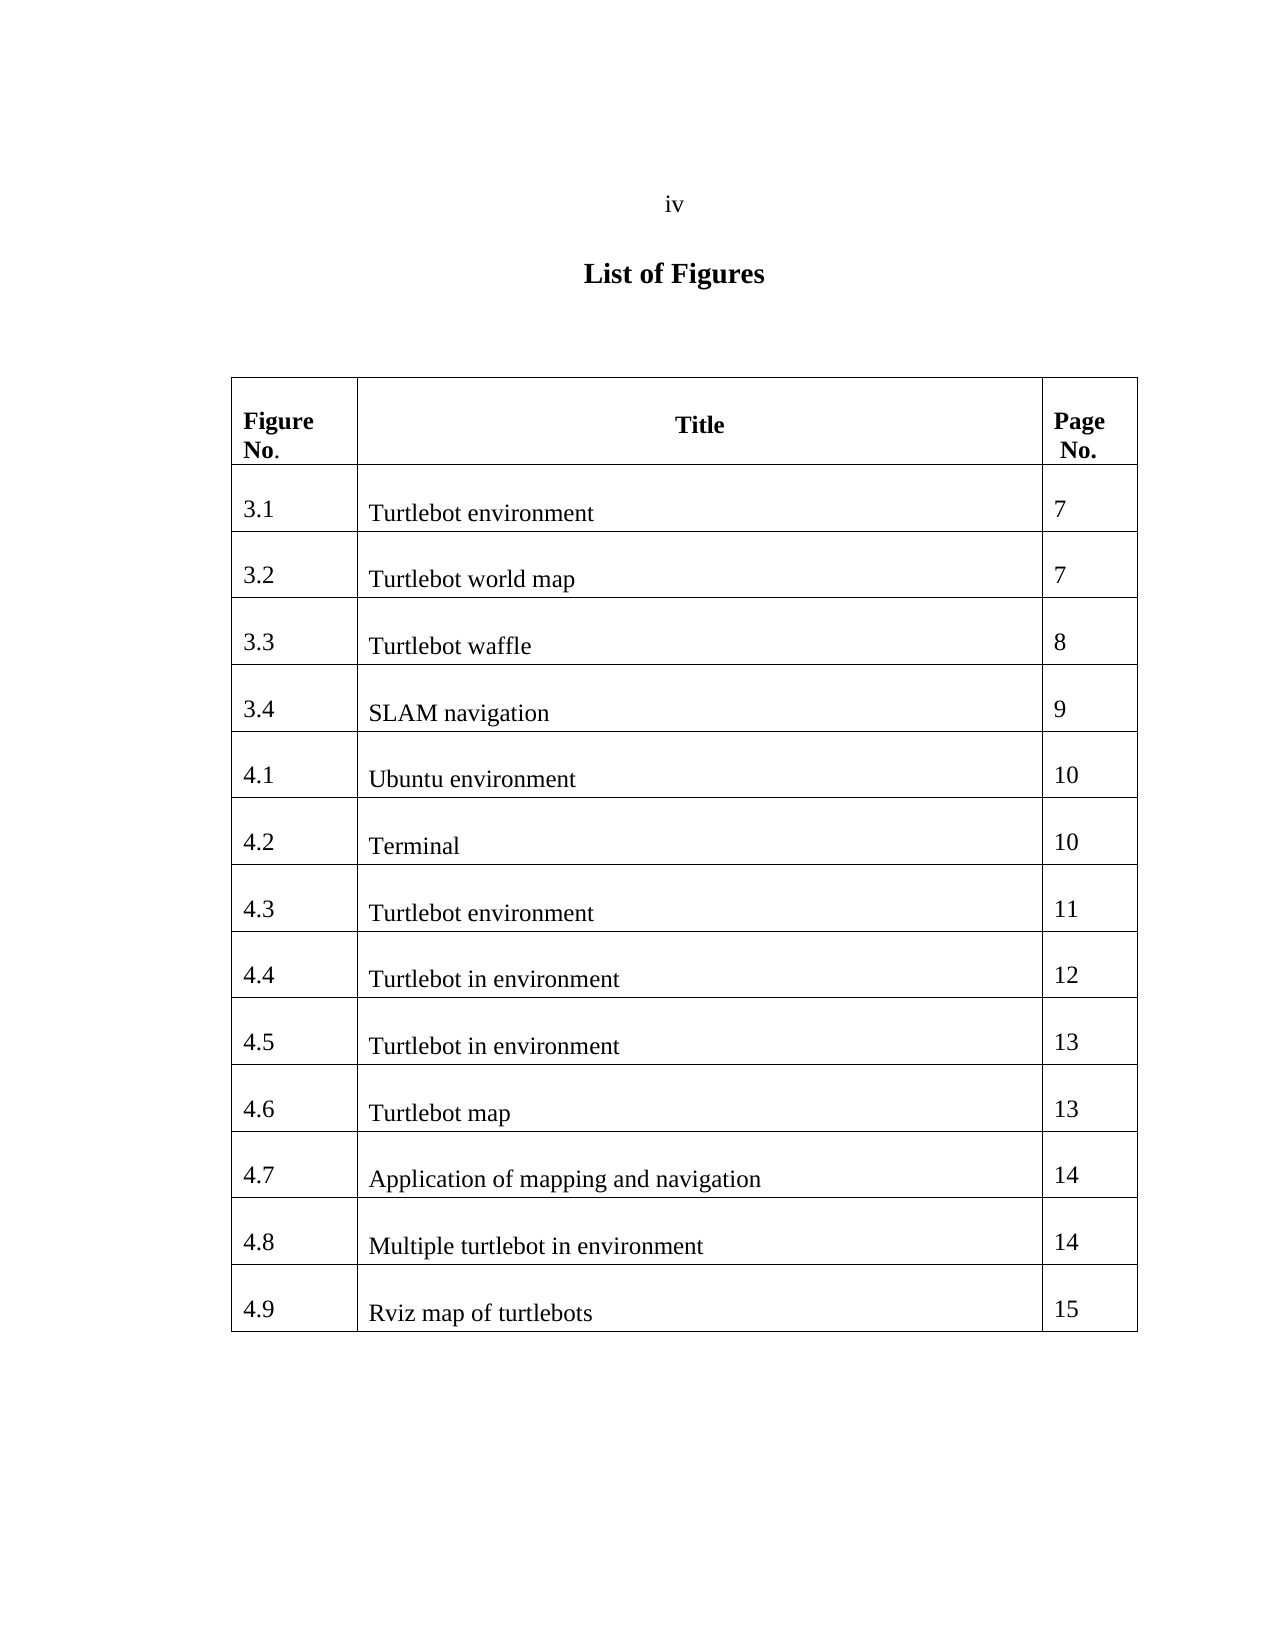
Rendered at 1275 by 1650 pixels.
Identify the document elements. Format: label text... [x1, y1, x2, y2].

table_cell 3.3 [232, 598, 357, 664]
table_cell 12 [1043, 932, 1137, 997]
list iv [231, 189, 1117, 218]
table_cell Turtlebot map [358, 1065, 1042, 1131]
table_header Title [358, 378, 1042, 464]
table_header Page No. [1043, 378, 1137, 464]
table_cell 7 [1043, 465, 1137, 531]
table_cell Turtlebot in environment [358, 998, 1042, 1064]
table_cell 4.5 [232, 998, 357, 1064]
table_cell 4.1 [232, 732, 357, 797]
table_cell Application of mapping and navigation [358, 1132, 1042, 1197]
table_cell Turtlebot environment [358, 865, 1042, 931]
list List of Figures [231, 257, 1117, 290]
table_header Figure No. [232, 378, 357, 464]
table_cell Turtlebot environment [358, 465, 1042, 531]
table_cell 3.4 [232, 665, 357, 731]
table_cell Turtlebot in environment [358, 932, 1042, 997]
table_cell 9 [1043, 665, 1137, 731]
table_cell Terminal [358, 798, 1042, 864]
table_cell Multiple turtlebot in environment [358, 1198, 1042, 1264]
table_cell 13 [1043, 1065, 1137, 1131]
table_cell 8 [1043, 598, 1137, 664]
table_cell 4.3 [232, 865, 357, 931]
table_cell 10 [1043, 798, 1137, 864]
table_cell 11 [1043, 865, 1137, 931]
table_cell 14 [1043, 1132, 1137, 1197]
table_cell Ubuntu environment [358, 732, 1042, 797]
table_cell SLAM navigation [358, 665, 1042, 731]
table_cell 3.2 [232, 532, 357, 597]
table_cell 4.6 [232, 1065, 357, 1131]
table_cell 4.2 [232, 798, 357, 864]
table_cell 14 [1043, 1198, 1137, 1264]
table_cell 4.9 [232, 1265, 357, 1331]
table_cell Turtlebot world map [358, 532, 1042, 597]
table_cell 3.1 [232, 465, 357, 531]
table_cell 7 [1043, 532, 1137, 597]
table_cell Rviz map of turtlebots [358, 1265, 1042, 1331]
table_cell 13 [1043, 998, 1137, 1064]
table_cell Turtlebot waffle [358, 598, 1042, 664]
table_cell 15 [1043, 1265, 1137, 1331]
table_cell 4.7 [232, 1132, 357, 1197]
table_cell 4.8 [232, 1198, 357, 1264]
table_cell 4.4 [232, 932, 357, 997]
table_cell 10 [1043, 732, 1137, 797]
